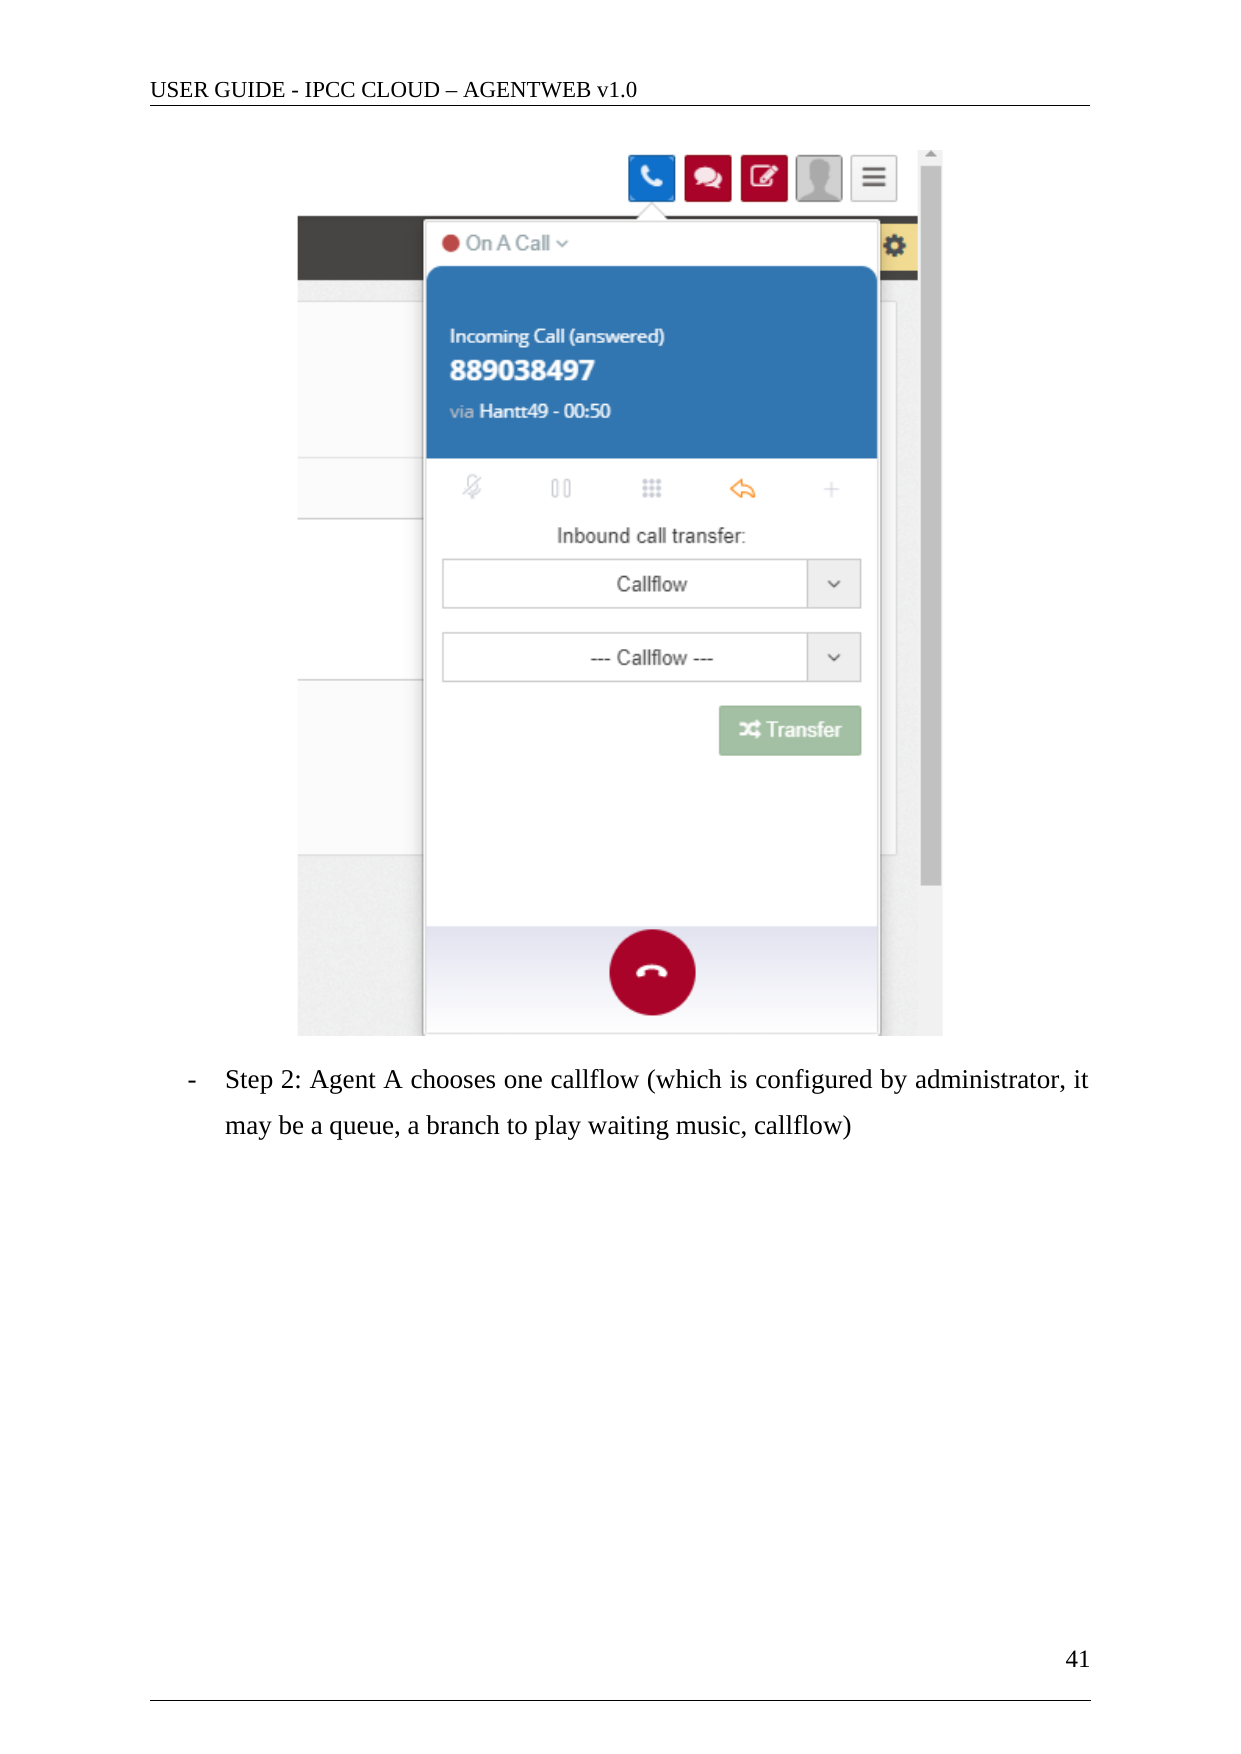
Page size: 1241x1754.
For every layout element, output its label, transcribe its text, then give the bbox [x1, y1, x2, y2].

list Step 2: Agent A chooses one callflow (which is configured by administrator, it may be a queue, a branch to play waiting music, callflow) [187, 1063, 1090, 1141]
picture [297, 150, 943, 1036]
